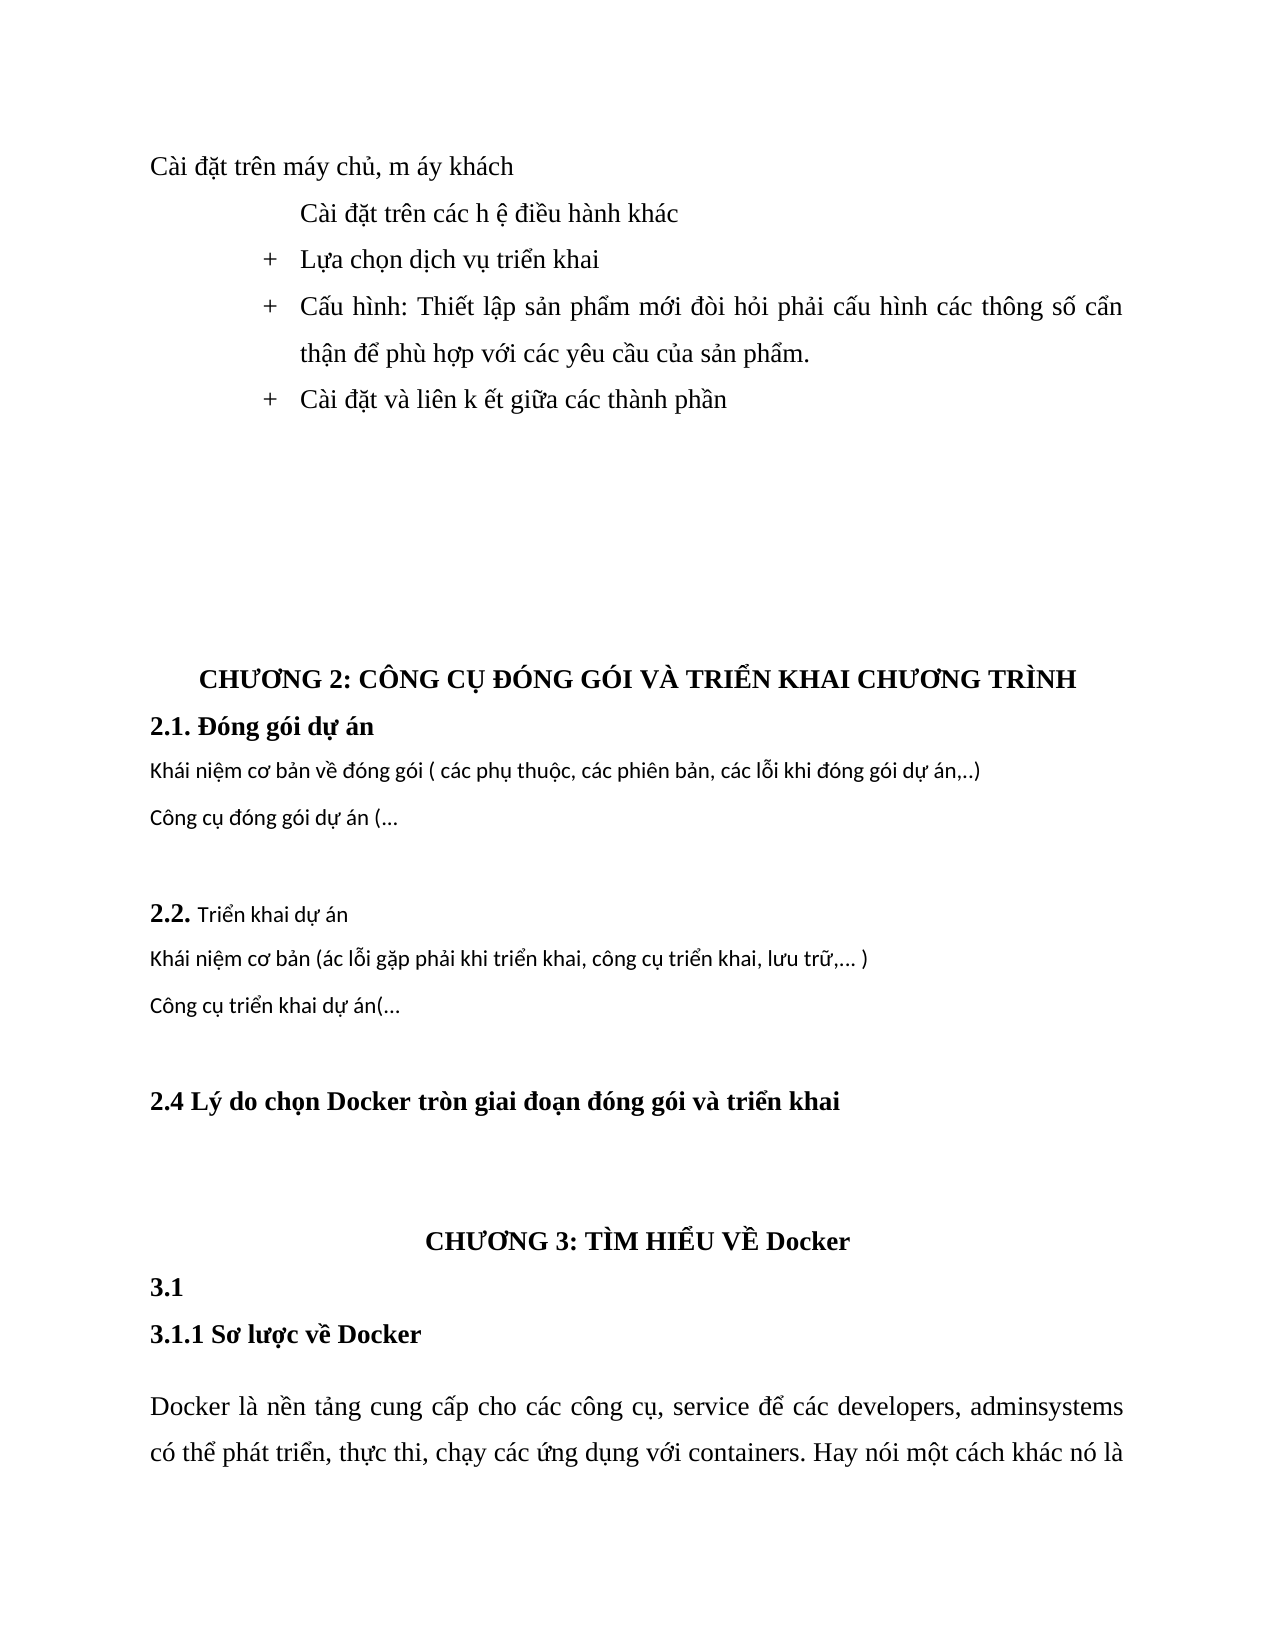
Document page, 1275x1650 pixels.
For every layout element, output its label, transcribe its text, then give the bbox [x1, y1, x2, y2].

text Khái niệm cơ bản về đóng gói ( các phụ thuộc, các phiên bản, các lỗi khi đóng gói dự án,..) [150, 757, 1125, 785]
subtitle 3.1 [150, 1271, 1125, 1302]
subtitle 2.1. Đóng gói dự án [150, 710, 1125, 741]
text Khái niệm cơ bản (ác lỗi gặp phải khi triển khai, công cụ triển khai, lưu trữ,... ) [150, 944, 1125, 972]
list Cài đặt và liên k ết giữa các thành phần [262, 383, 1125, 414]
subtitle CHƯƠNG 3: TÌM HIỂU VỀ Docker [150, 1224, 1125, 1256]
subtitle 3.1.1 Sơ lược về Docker [150, 1318, 1125, 1349]
subtitle 2.4 Lý do chọn Docker tròn giai đoạn đóng gói và triển khai [150, 1084, 1125, 1116]
list Lựa chọn dịch vụ triển khai [262, 243, 1125, 274]
list Cấu hình: Thiết lập sản phẩm mới đòi hỏi phải cấu hình các thông số cẩn thận để phù hợp với các yêu cầu của sản phẩm. [262, 290, 1125, 368]
text Cài đặt trên máy chủ, m áy khách [150, 150, 1125, 181]
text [150, 1389, 1125, 1467]
text Công cụ triển khai dự án(... [150, 991, 1125, 1019]
text Công cụ đóng gói dự án (... [150, 803, 1125, 832]
text Cài đặt trên các h ệ điều hành khác [150, 197, 1125, 228]
subtitle CHƯƠNG 2: CÔNG CỤ ĐÓNG GÓI VÀ TRIỂN KHAI CHƯƠNG TRÌNH [150, 663, 1125, 694]
subtitle 2.2. Triển khai dự án [150, 897, 1125, 928]
